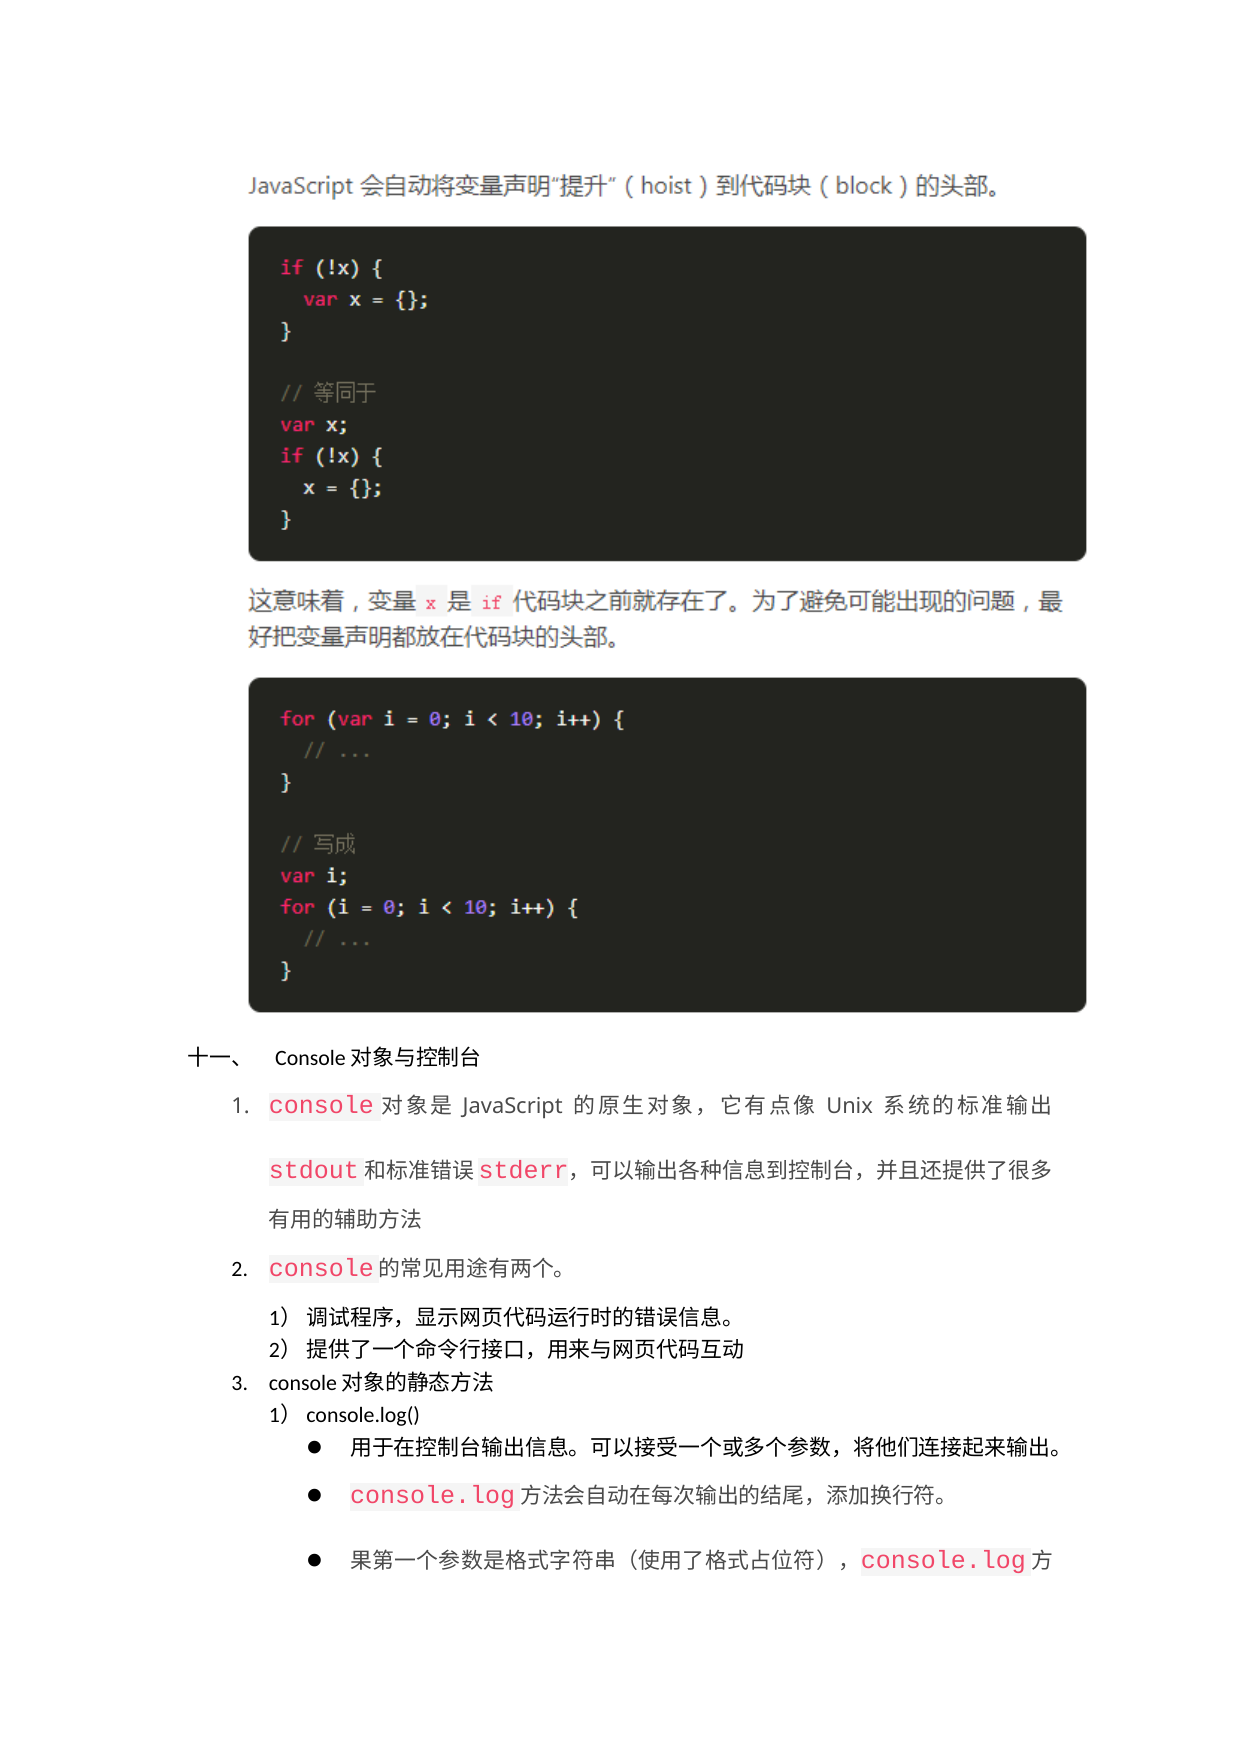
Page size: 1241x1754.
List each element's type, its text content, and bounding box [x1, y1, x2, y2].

picture [231, 162, 1097, 1023]
list 提供了一个命令行接口，用来与网页代码互动 [269, 1332, 1053, 1364]
list console的常见用途有两个。 [231, 1234, 1053, 1299]
list console对象的静态方法 [231, 1364, 1053, 1397]
list 调试程序，显示网页代码运行时的错误信息。 [269, 1299, 1053, 1332]
list console.log方法会自动在每次输出的结尾，添加换行符。 [306, 1462, 1053, 1527]
list Console对象与控制台 [187, 1039, 1053, 1072]
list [306, 1527, 1053, 1592]
list 用于在控制台输出信息。可以接受一个或多个参数，将他们连接起来输出。 [306, 1429, 1053, 1462]
list console.log() [269, 1397, 1053, 1429]
list console对象是 JavaScript 的原生对象，它有点像 Unix 系统的标准输出stdout和标准错误stderr，可以输出各种信息到控制台，并且还提供了很多有用的辅助方法 [231, 1072, 1053, 1234]
